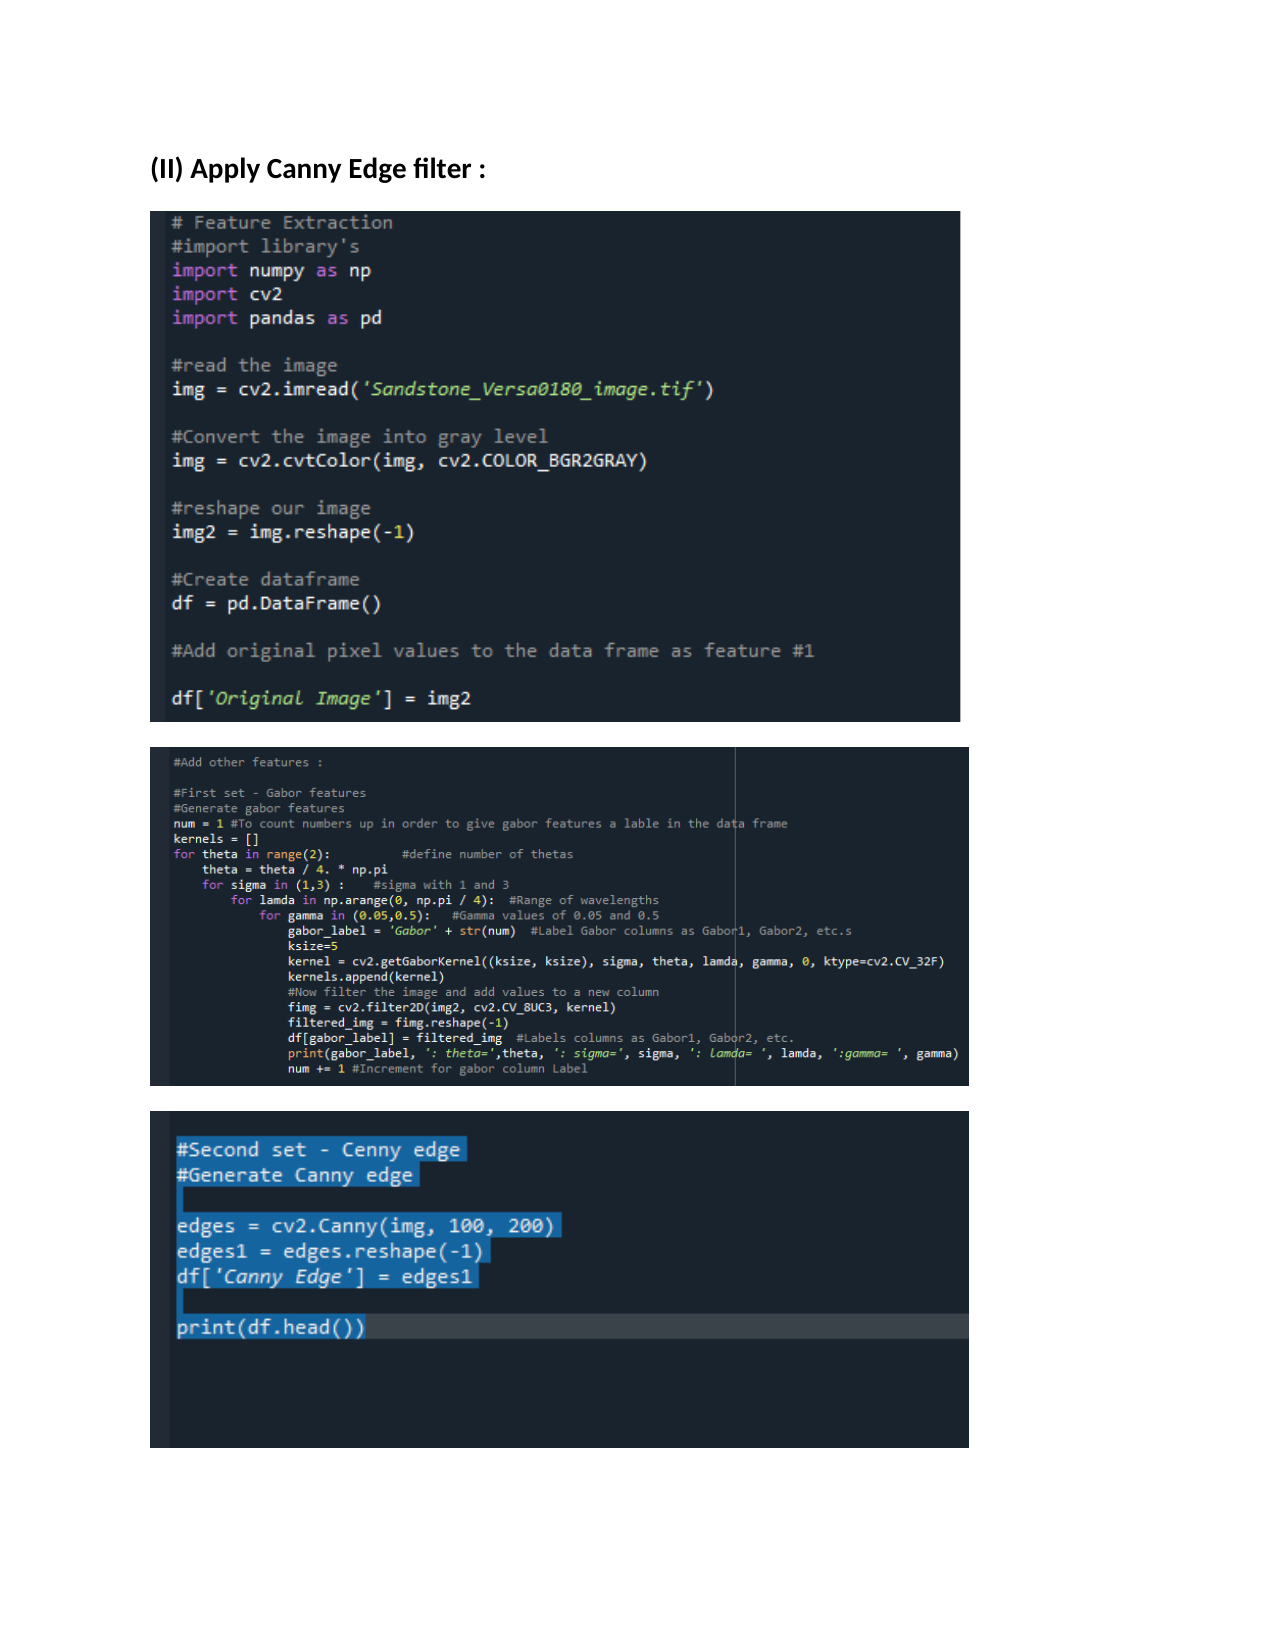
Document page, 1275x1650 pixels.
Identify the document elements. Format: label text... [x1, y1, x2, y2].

picture [150, 211, 961, 722]
picture [150, 1111, 969, 1448]
text (II) Apply Canny Edge filter : [150, 150, 1125, 186]
picture [150, 747, 969, 1086]
